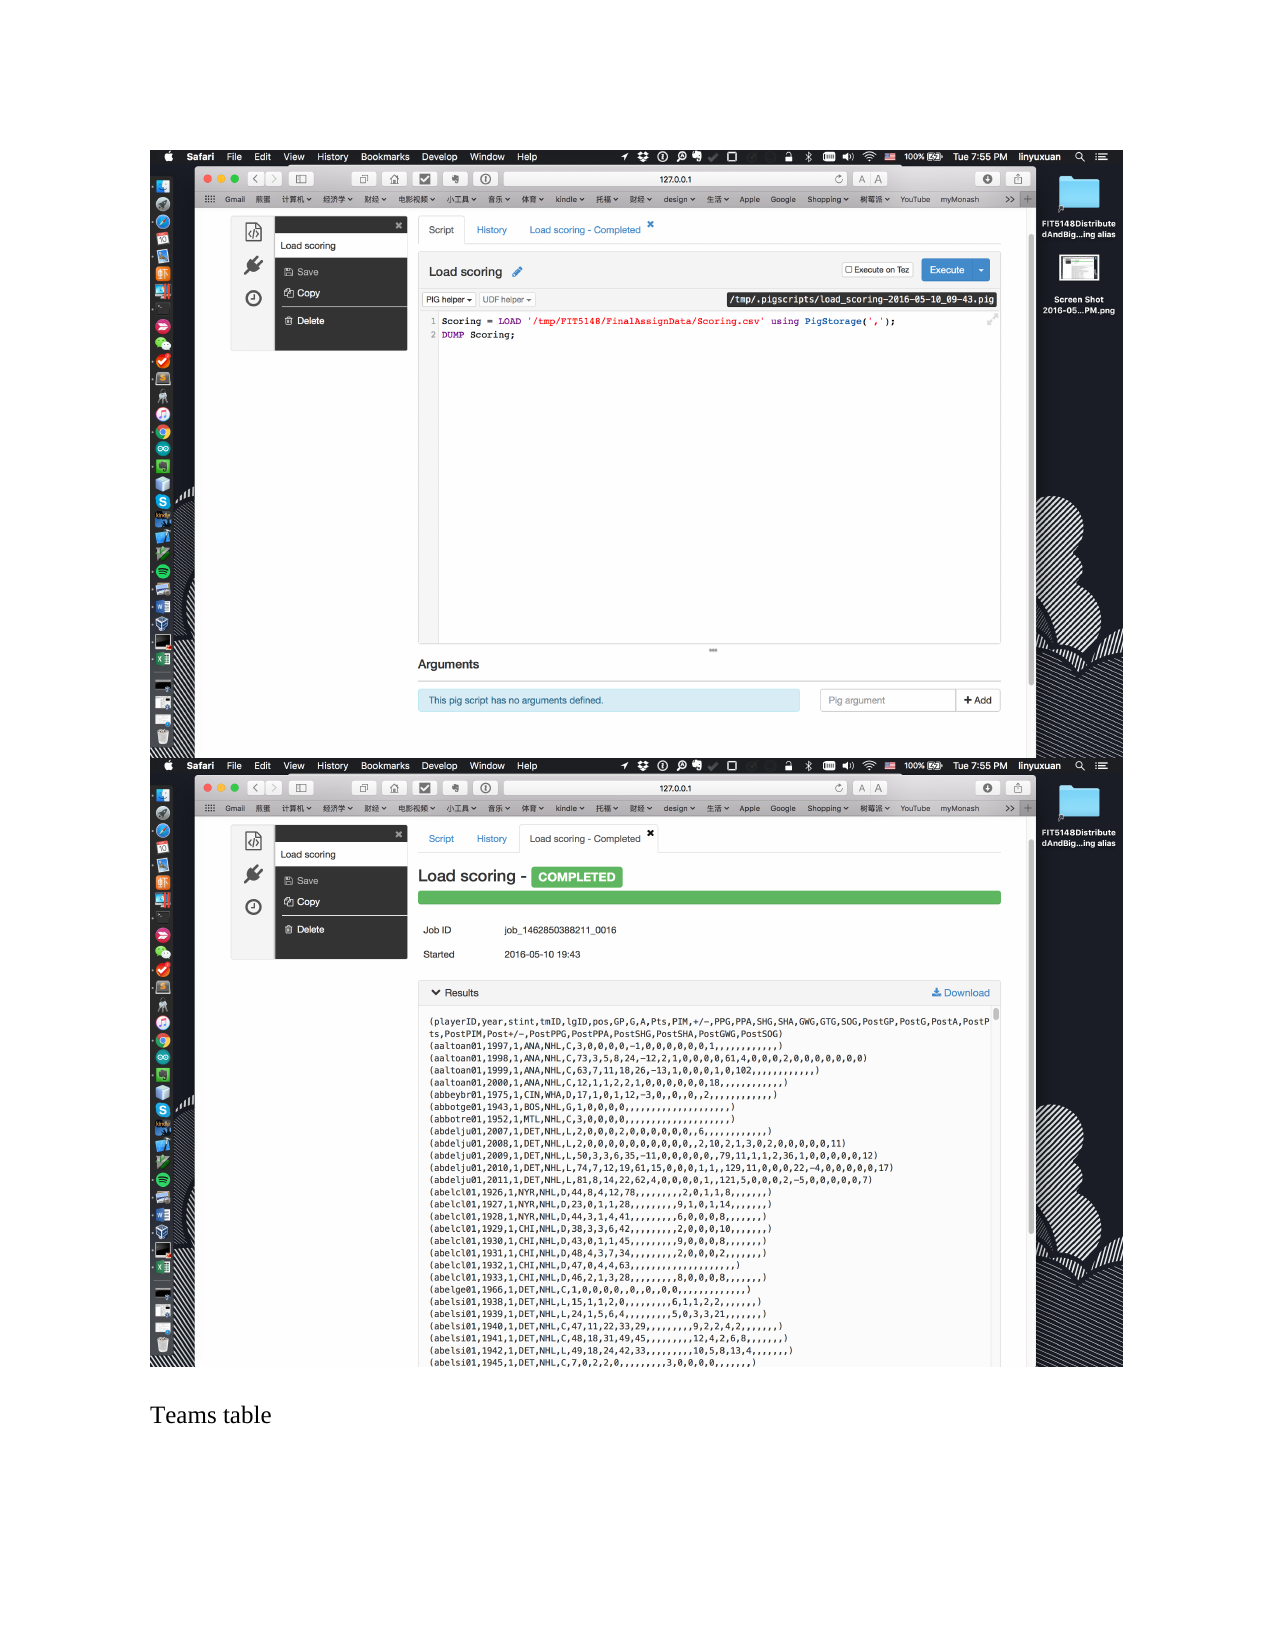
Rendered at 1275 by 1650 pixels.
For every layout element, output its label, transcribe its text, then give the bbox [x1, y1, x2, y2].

picture [150, 150, 1123, 1367]
text Teams table [150, 1392, 1125, 1429]
